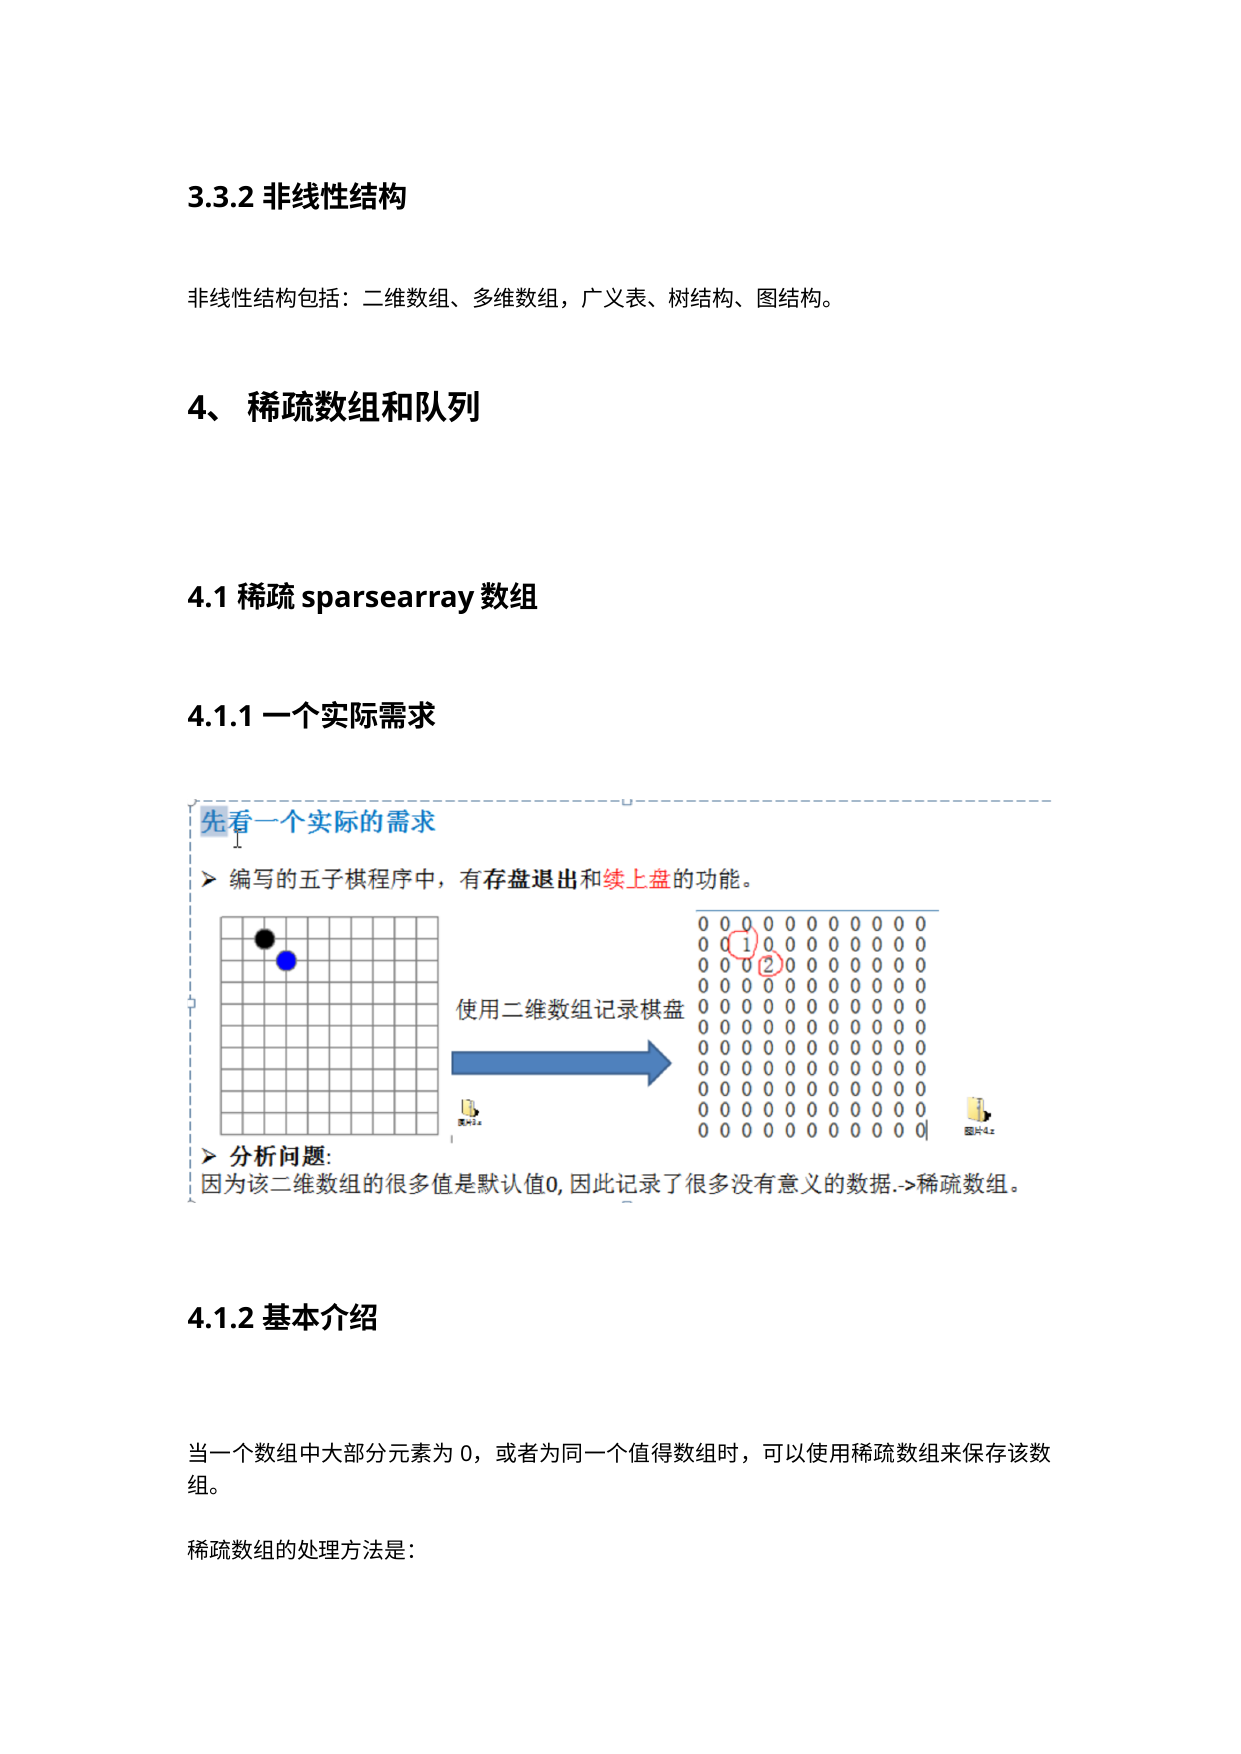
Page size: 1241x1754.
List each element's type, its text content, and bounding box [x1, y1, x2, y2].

subtitle 4.1.1 一个实际需求 [187, 681, 1053, 746]
picture [187, 799, 1053, 1203]
subtitle 3.3.2 非线性结构 [187, 162, 1053, 227]
subtitle 4.1 稀疏sparsearray数组 [187, 562, 1053, 627]
text 当一个数组中大部分元素为0，或者为同一个值得数组时，可以使用稀疏数组来保存该数组。 [187, 1435, 1053, 1500]
subtitle 4.1.2 基本介绍 [187, 1284, 1053, 1349]
text 稀疏数组的处理方法是： [187, 1533, 1053, 1565]
subtitle 4、 稀疏数组和队列 [187, 373, 1053, 438]
text 非线性结构包括：二维数组、多维数组，广义表、树结构、图结构。 [187, 281, 1053, 313]
